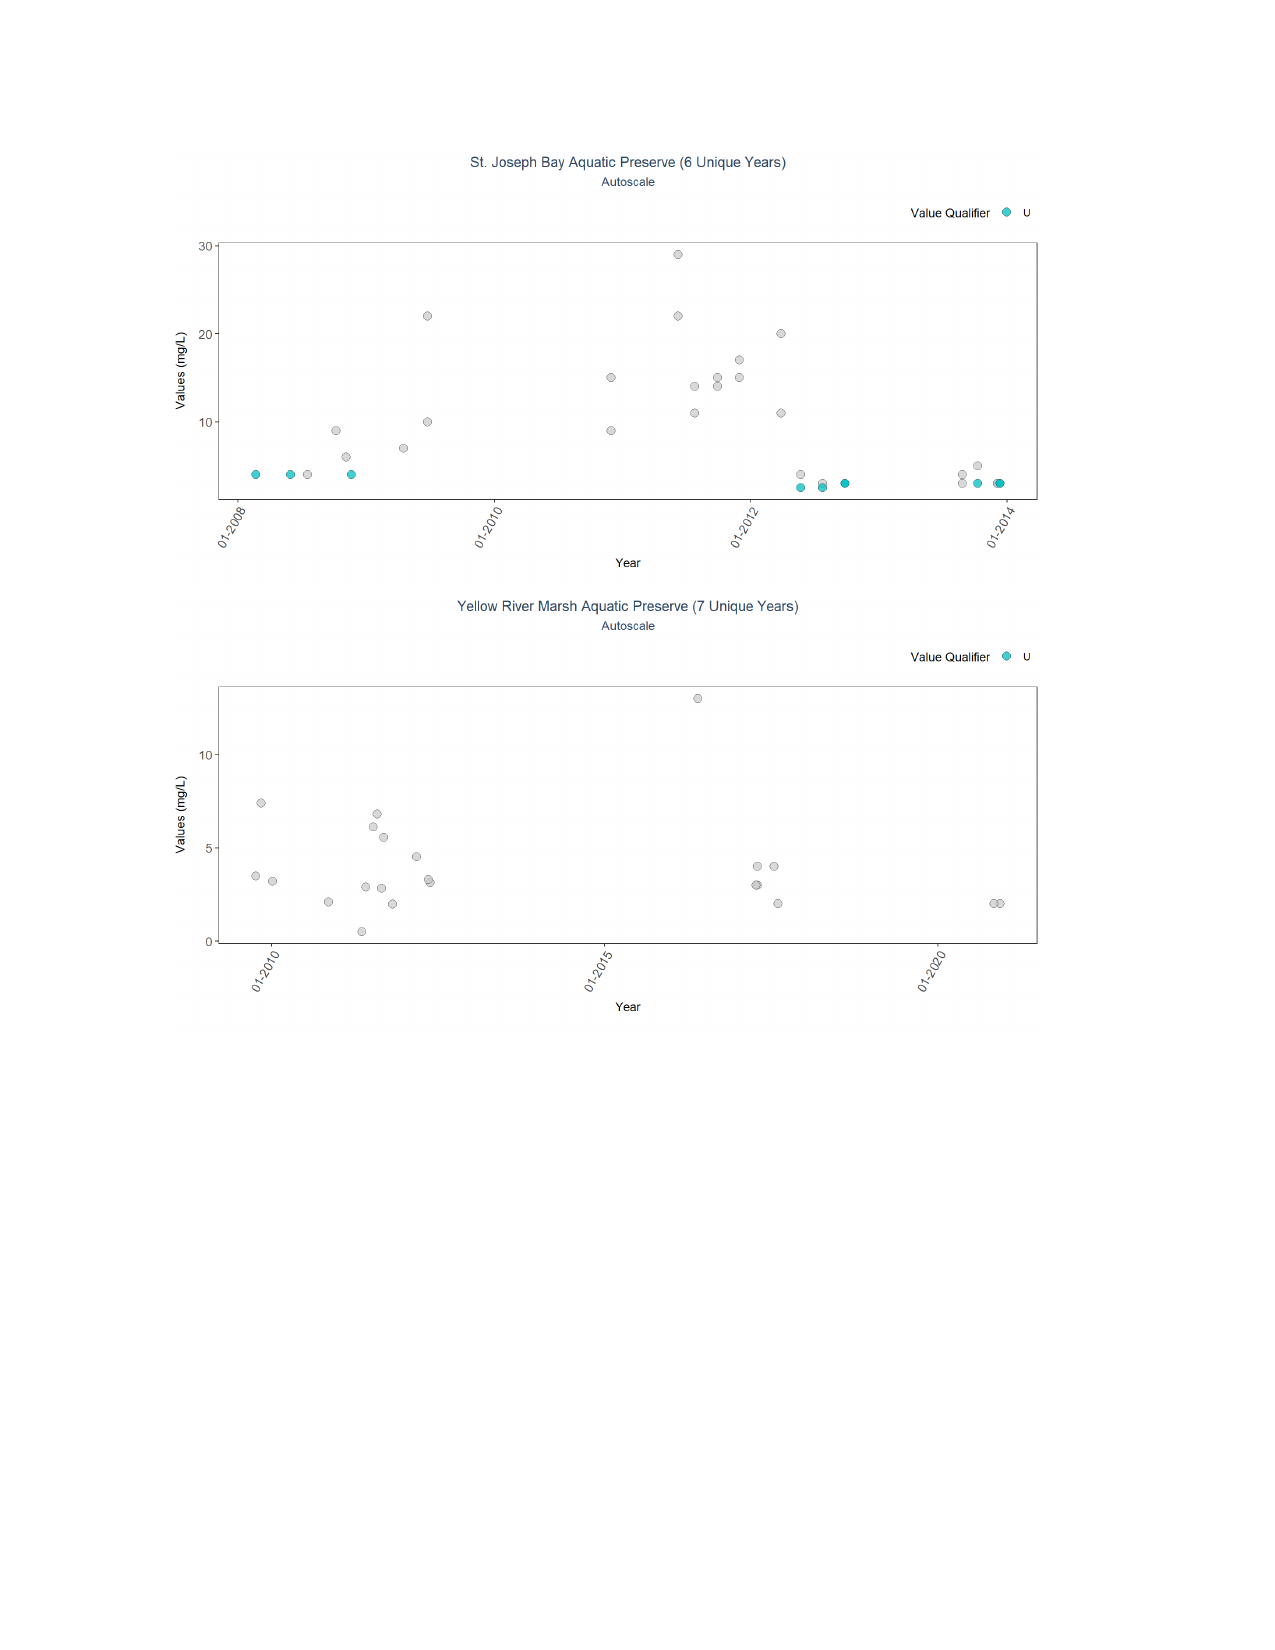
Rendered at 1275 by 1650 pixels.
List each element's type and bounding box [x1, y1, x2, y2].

picture [168, 593, 1044, 1032]
picture [168, 150, 1044, 588]
